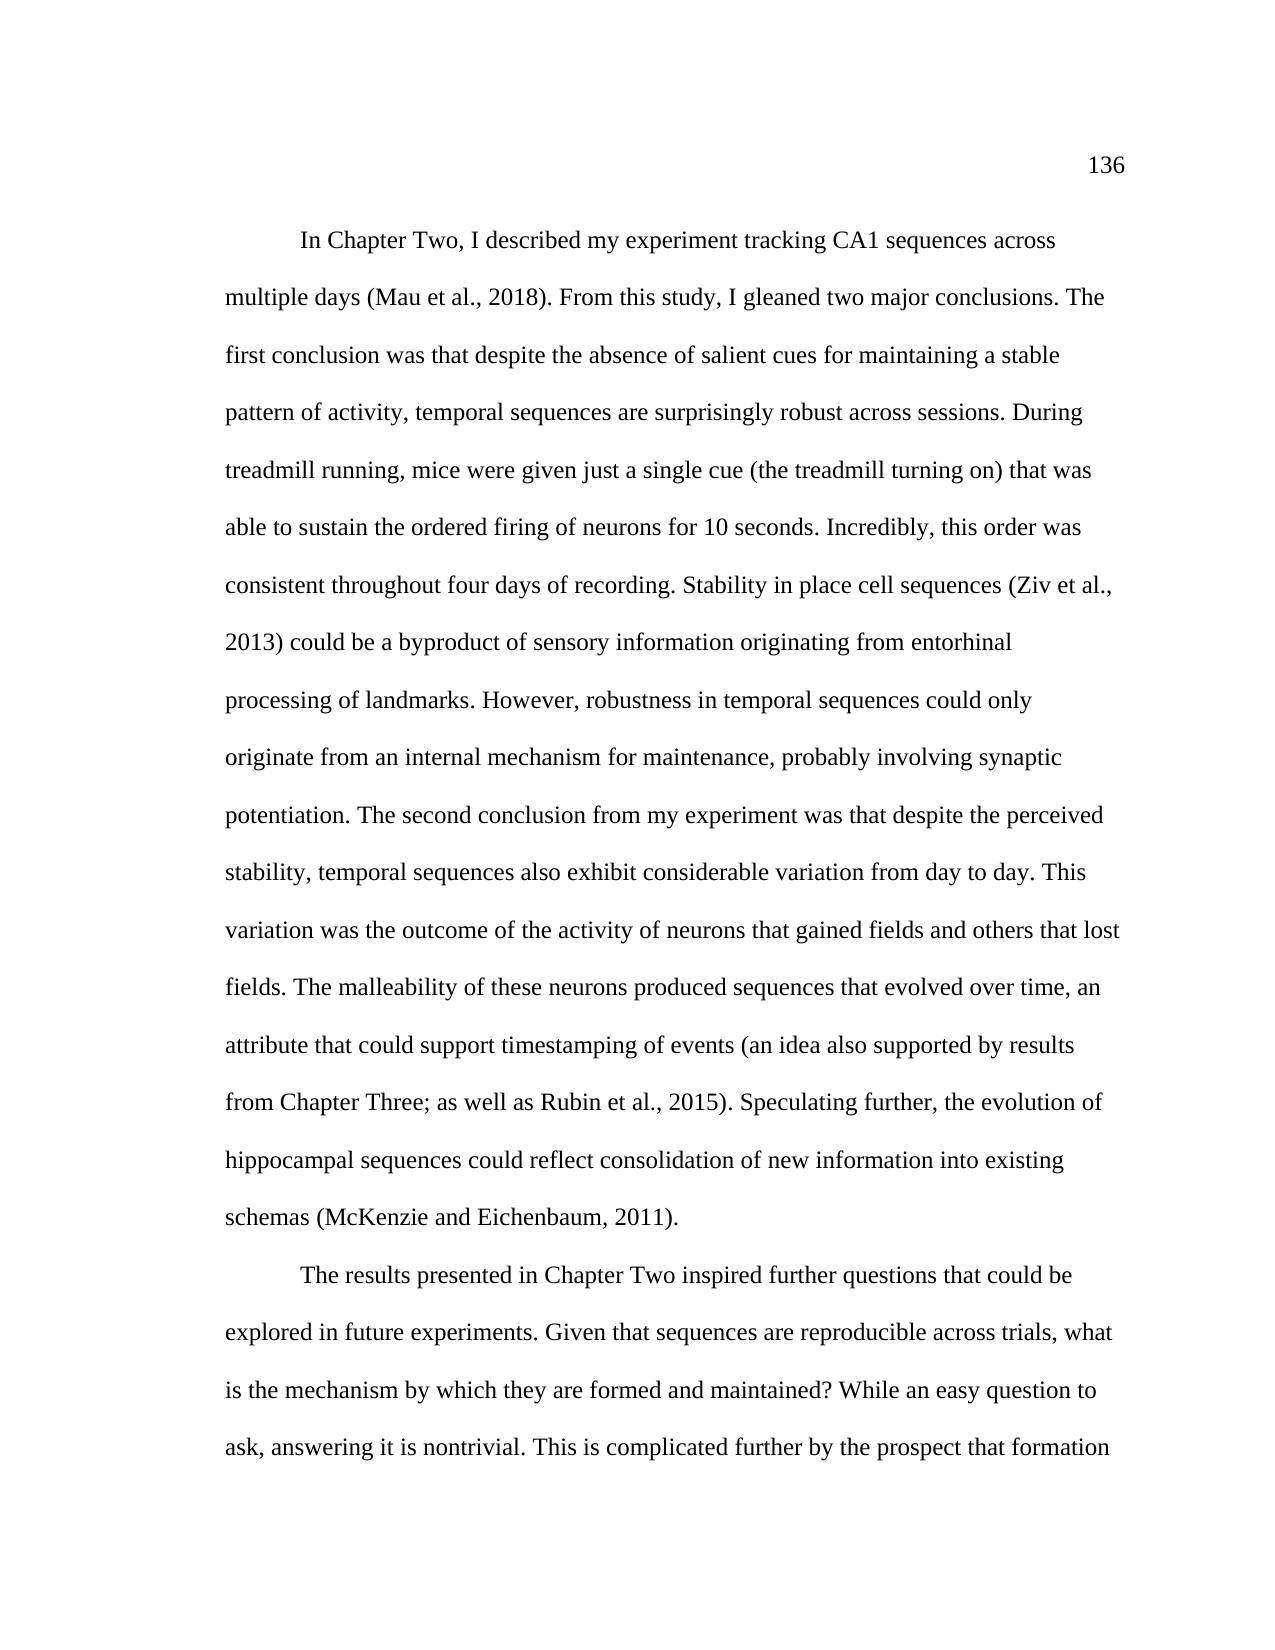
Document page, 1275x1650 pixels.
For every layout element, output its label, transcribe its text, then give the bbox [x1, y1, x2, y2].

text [225, 1260, 1125, 1461]
text In Chapter Two, I described my experiment tracking CA1 sequences across multiple days (Mau et al., 2018). From this study, I gleaned two major conclusions. The first conclusion was that despite the absence of salient cues for maintaining a stable pattern of activity, temporal sequences are surprisingly robust across sessions. During treadmill running, mice were given just a single cue (the treadmill turning on) that was able to sustain the ordered firing of neurons for 10 seconds. Incredibly, this order was consistent throughout four days of recording. Stability in place cell sequences (Ziv et al., 2013) could be a byproduct of sensory information originating from entorhinal processing of landmarks. However, robustness in temporal sequences could only originate from an internal mechanism for maintenance, probably involving synaptic potentiation. The second conclusion from my experiment was that despite the perceived stability, temporal sequences also exhibit considerable variation from day to day. This variation was the outcome of the activity of neurons that gained fields and others that lost fields. The malleability of these neurons produced sequences that evolved over time, an attribute that could support timestamping of events (an idea also supported by results from Chapter Three; as well as Rubin et al., 2015). Speculating further, the evolution of hippocampal sequences could reflect consolidation of new information into existing schemas (McKenzie and Eichenbaum, 2011). [225, 225, 1125, 1231]
